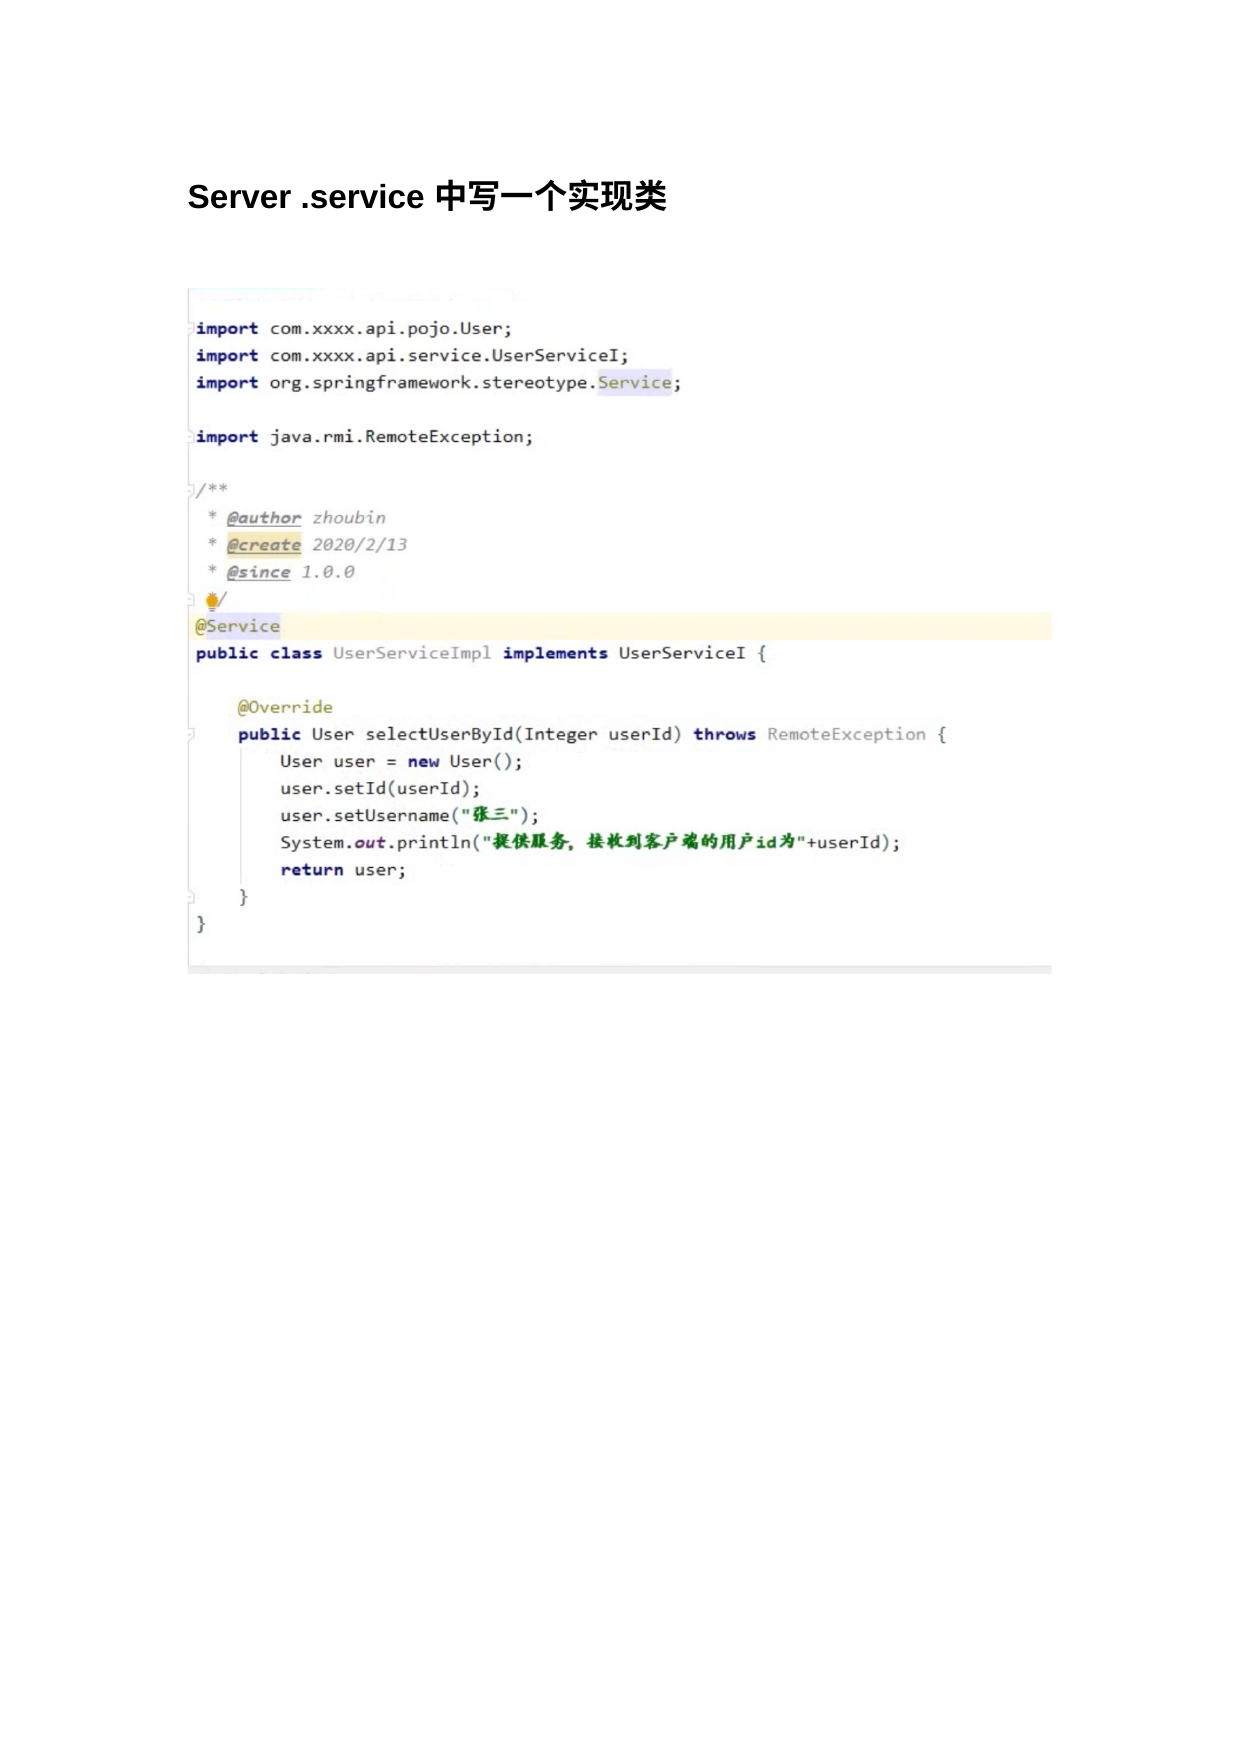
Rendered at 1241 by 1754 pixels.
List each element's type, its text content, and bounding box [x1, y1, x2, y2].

picture [187, 288, 1052, 974]
subtitle Server .service 中写一个实现类 [187, 162, 1053, 227]
